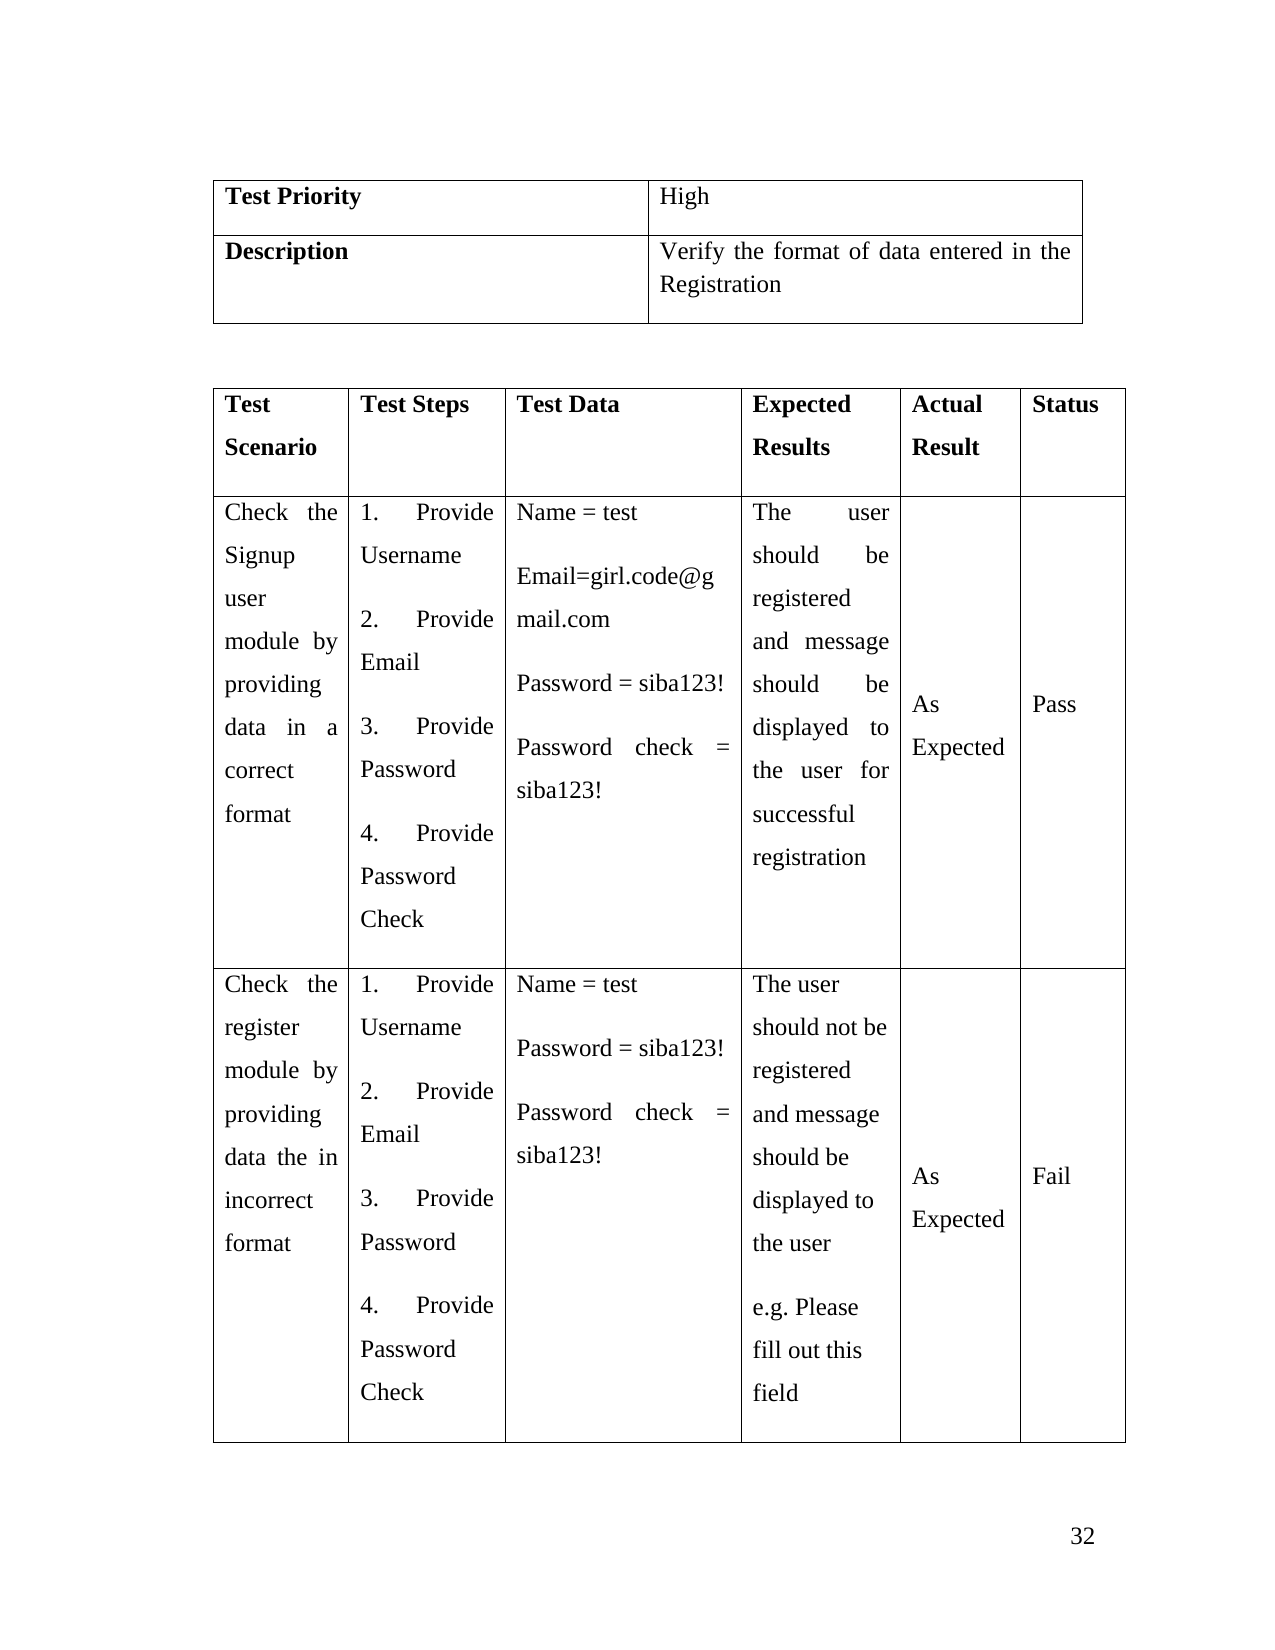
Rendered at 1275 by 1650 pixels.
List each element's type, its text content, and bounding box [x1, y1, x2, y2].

table_cell The user should not be registered and message should be displayed to the user e.g. Please fill out this field [742, 969, 900, 1442]
table_cell High [649, 181, 1082, 235]
table_header Status [1021, 389, 1125, 496]
table_cell Check the register module by providing data the in incorrect format [214, 969, 348, 1442]
table_cell 1. Provide Username 2. Provide Email 3. Provide Password 4. Provide Password Check [349, 969, 505, 1442]
table_cell Test Priority [214, 181, 648, 235]
table_header Expected Results [742, 389, 900, 496]
table_cell Name = test Email=girl.code@gmail.com Password = siba123! Password check = siba123! [506, 497, 741, 968]
table_cell The user should be registered and message should be displayed to the user for successful registration [742, 497, 900, 968]
table_header Test Steps [349, 389, 505, 496]
table_cell As Expected [901, 497, 1020, 968]
table_header Test Scenario [214, 389, 348, 496]
table_cell Name = test Password = siba123! Password check = siba123! [506, 969, 741, 1442]
table_cell Fail [1021, 969, 1125, 1442]
table_cell Verify the format of data entered in the Registration [649, 236, 1082, 323]
table_cell Check the Signup user module by providing data in a correct format [214, 497, 348, 968]
table_cell As Expected [901, 969, 1020, 1442]
table_cell Description [214, 236, 648, 323]
table_header Actual Result [901, 389, 1020, 496]
table_header Test Data [506, 389, 741, 496]
table_cell Pass [1021, 497, 1125, 968]
table_cell 1. Provide Username 2. Provide Email 3. Provide Password 4. Provide Password Check [349, 497, 505, 968]
